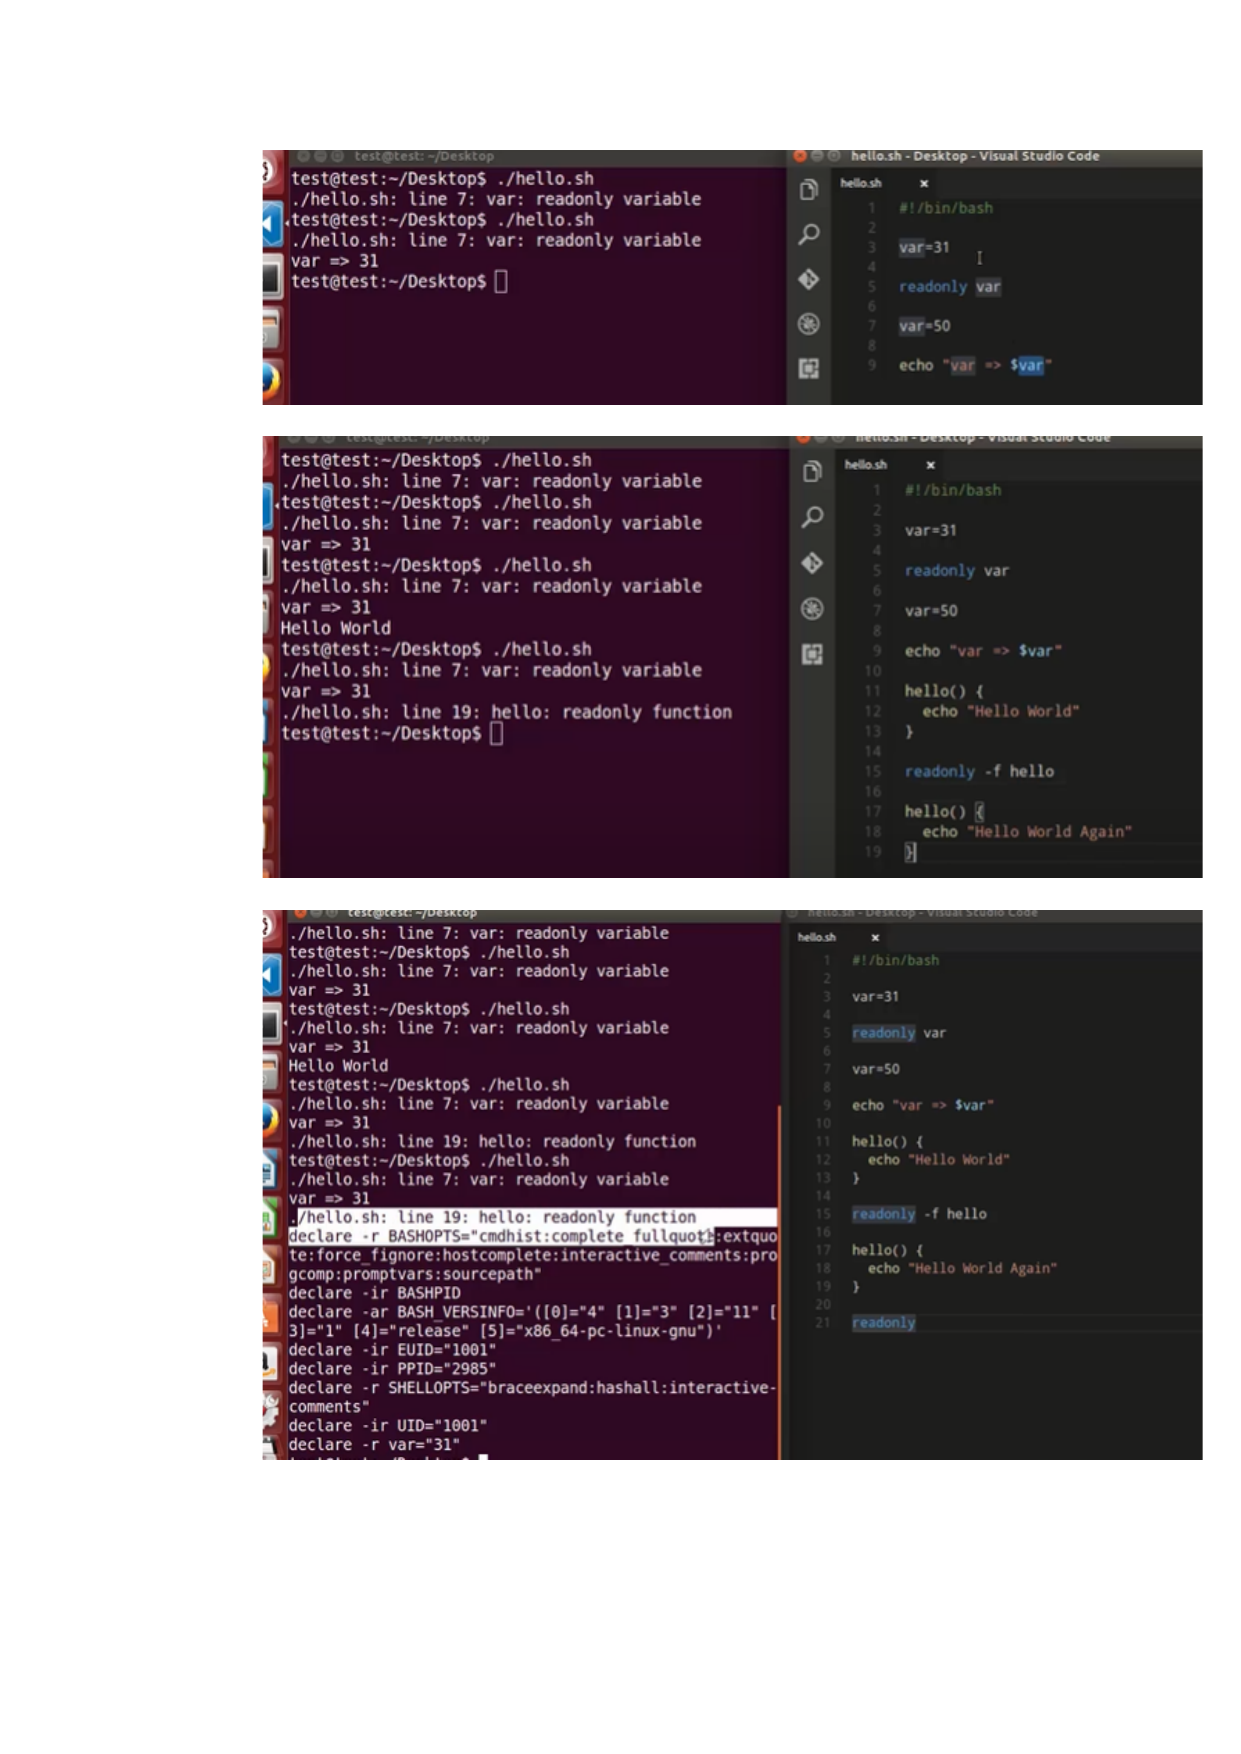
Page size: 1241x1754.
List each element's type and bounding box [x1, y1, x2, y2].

picture [262, 436, 1203, 878]
picture [262, 150, 1203, 405]
picture [262, 910, 1203, 1460]
